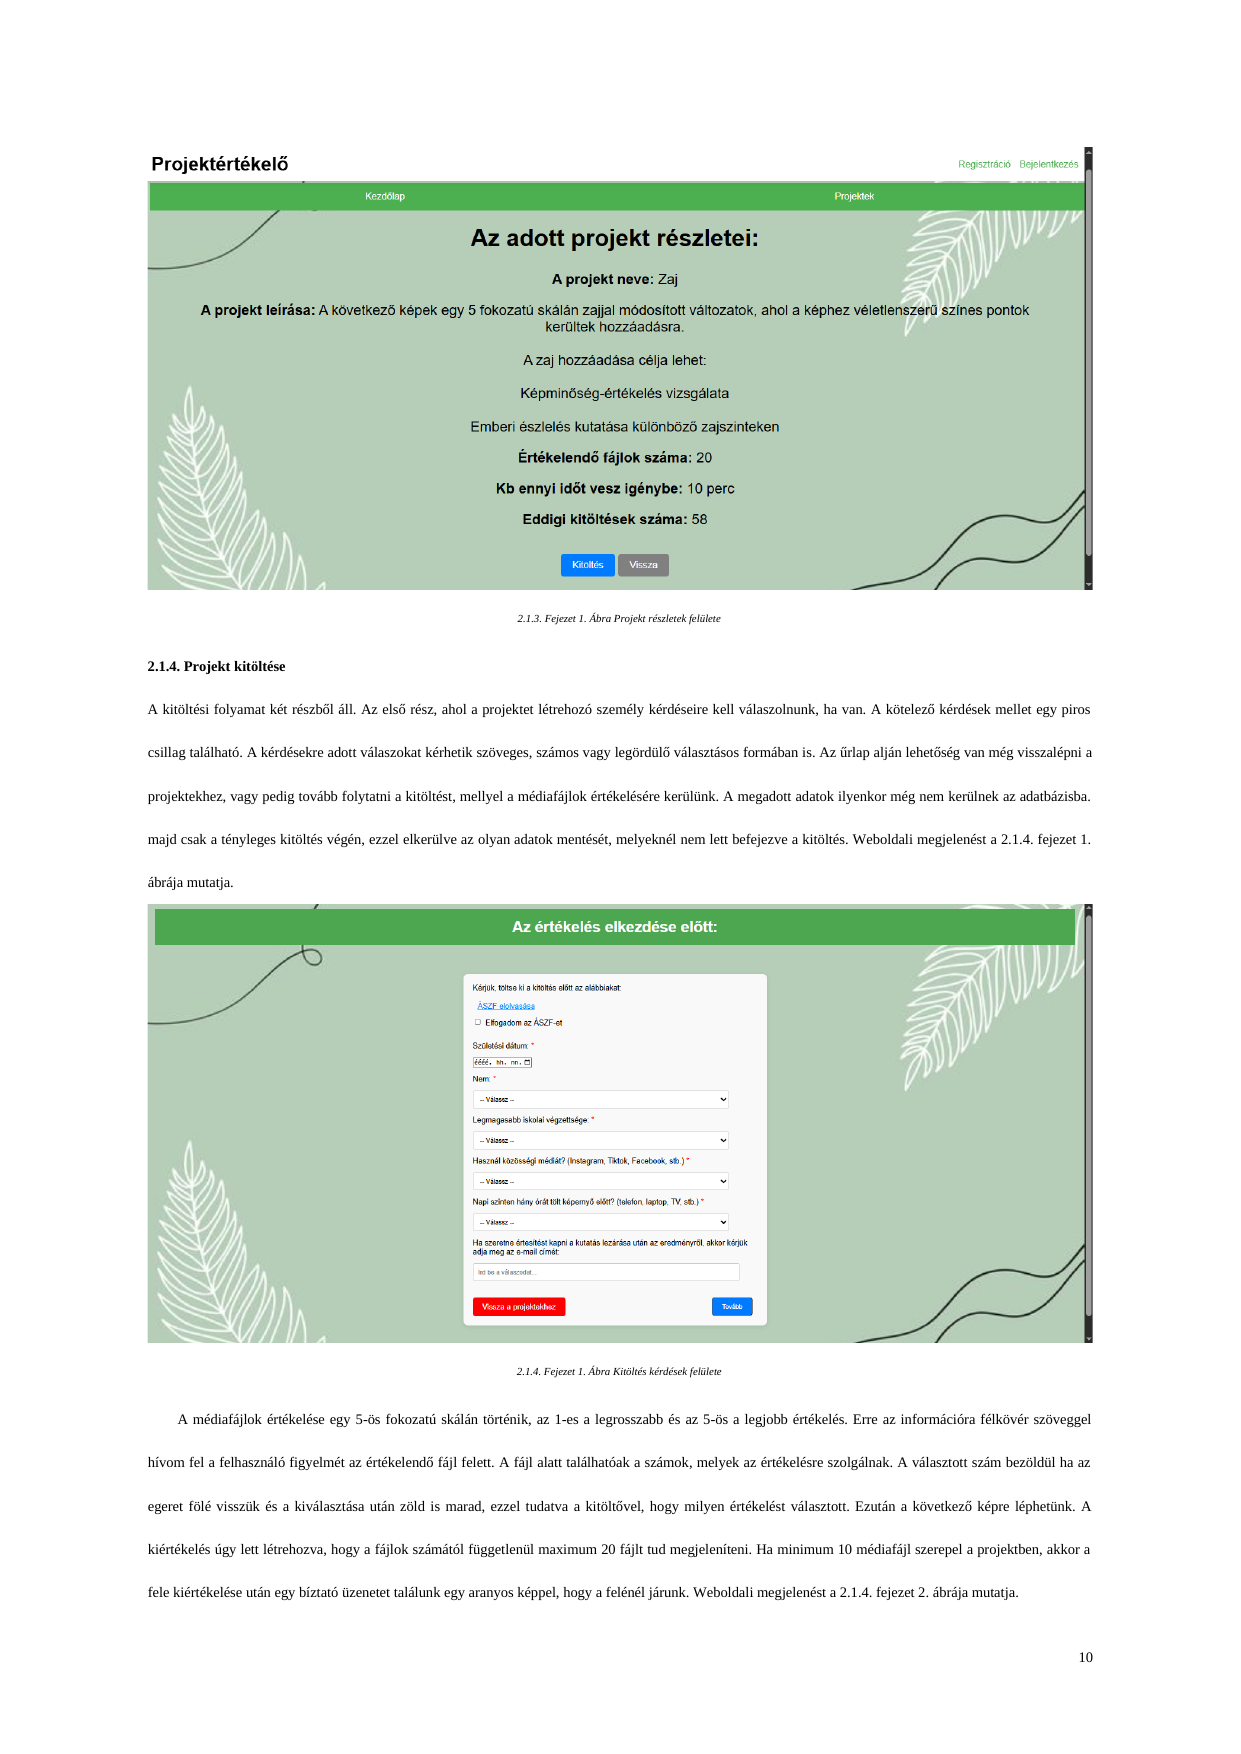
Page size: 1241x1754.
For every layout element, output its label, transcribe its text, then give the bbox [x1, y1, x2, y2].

text 2.1.4. Fejezet 1. Ábra Kitöltés kérdések felülete [147, 1357, 1093, 1378]
picture [147, 147, 1093, 590]
picture [147, 904, 1093, 1343]
subtitle 2.1.4. Projekt kitöltése [147, 646, 1093, 675]
text 2.1.3. Fejezet 1. Ábra Projekt részletek felülete [147, 604, 1093, 625]
text A médiafájlok értékelése egy 5-ös fokozatú skálán történik, az 1-es a legrosszabb és az 5-ös a legjobb értékelés. Erre az információra félkövér szöveggel hívom fel a felhasználó figyelmét az értékelendő fájl felett. A fájl alatt találhatóak a számok, melyek az értékelésre szolgálnak. A választott szám bezöldül ha az egeret fölé visszük és a kiválasztása után zöld is marad, ezzel tudatva a kitöltővel, hogy milyen értékelést választott. Ezután a következő képre léphetünk. A kiértékelés úgy lett létrehozva, hogy a fájlok számától függetlenül maximum 20 fájlt tud megjeleníteni. Ha minimum 10 médiafájl szerepel a projektben, akkor a fele kiértékelése után egy bíztató üzenetet találunk egy aranyos képpel, hogy a felénél járunk. Weboldali megjelenést a 2.1.4. fejezet 2. ábrája mutatja. [148, 1399, 1093, 1600]
text A kitöltési folyamat két részből áll. Az első rész, ahol a projektet létrehozó személy kérdéseire kell válaszolnunk, ha van. A kötelező kérdések mellet egy piros csillag található. A kérdésekre adott válaszokat kérhetik szöveges, számos vagy legördülő választásos formában is. Az űrlap alján lehetőség van még visszalépni a projektekhez, vagy pedig tovább folytatni a kitöltést, mellyel a médiafájlok értékelésére kerülünk. A megadott adatok ilyenkor még nem kerülnek az adatbázisba. majd csak a tényleges kitöltés végén, ezzel elkerülve az olyan adatok mentését, melyeknél nem lett befejezve a kitöltés. Weboldali megjelenést a 2.1.4. fejezet 1. ábrája mutatja. [147, 689, 1093, 890]
